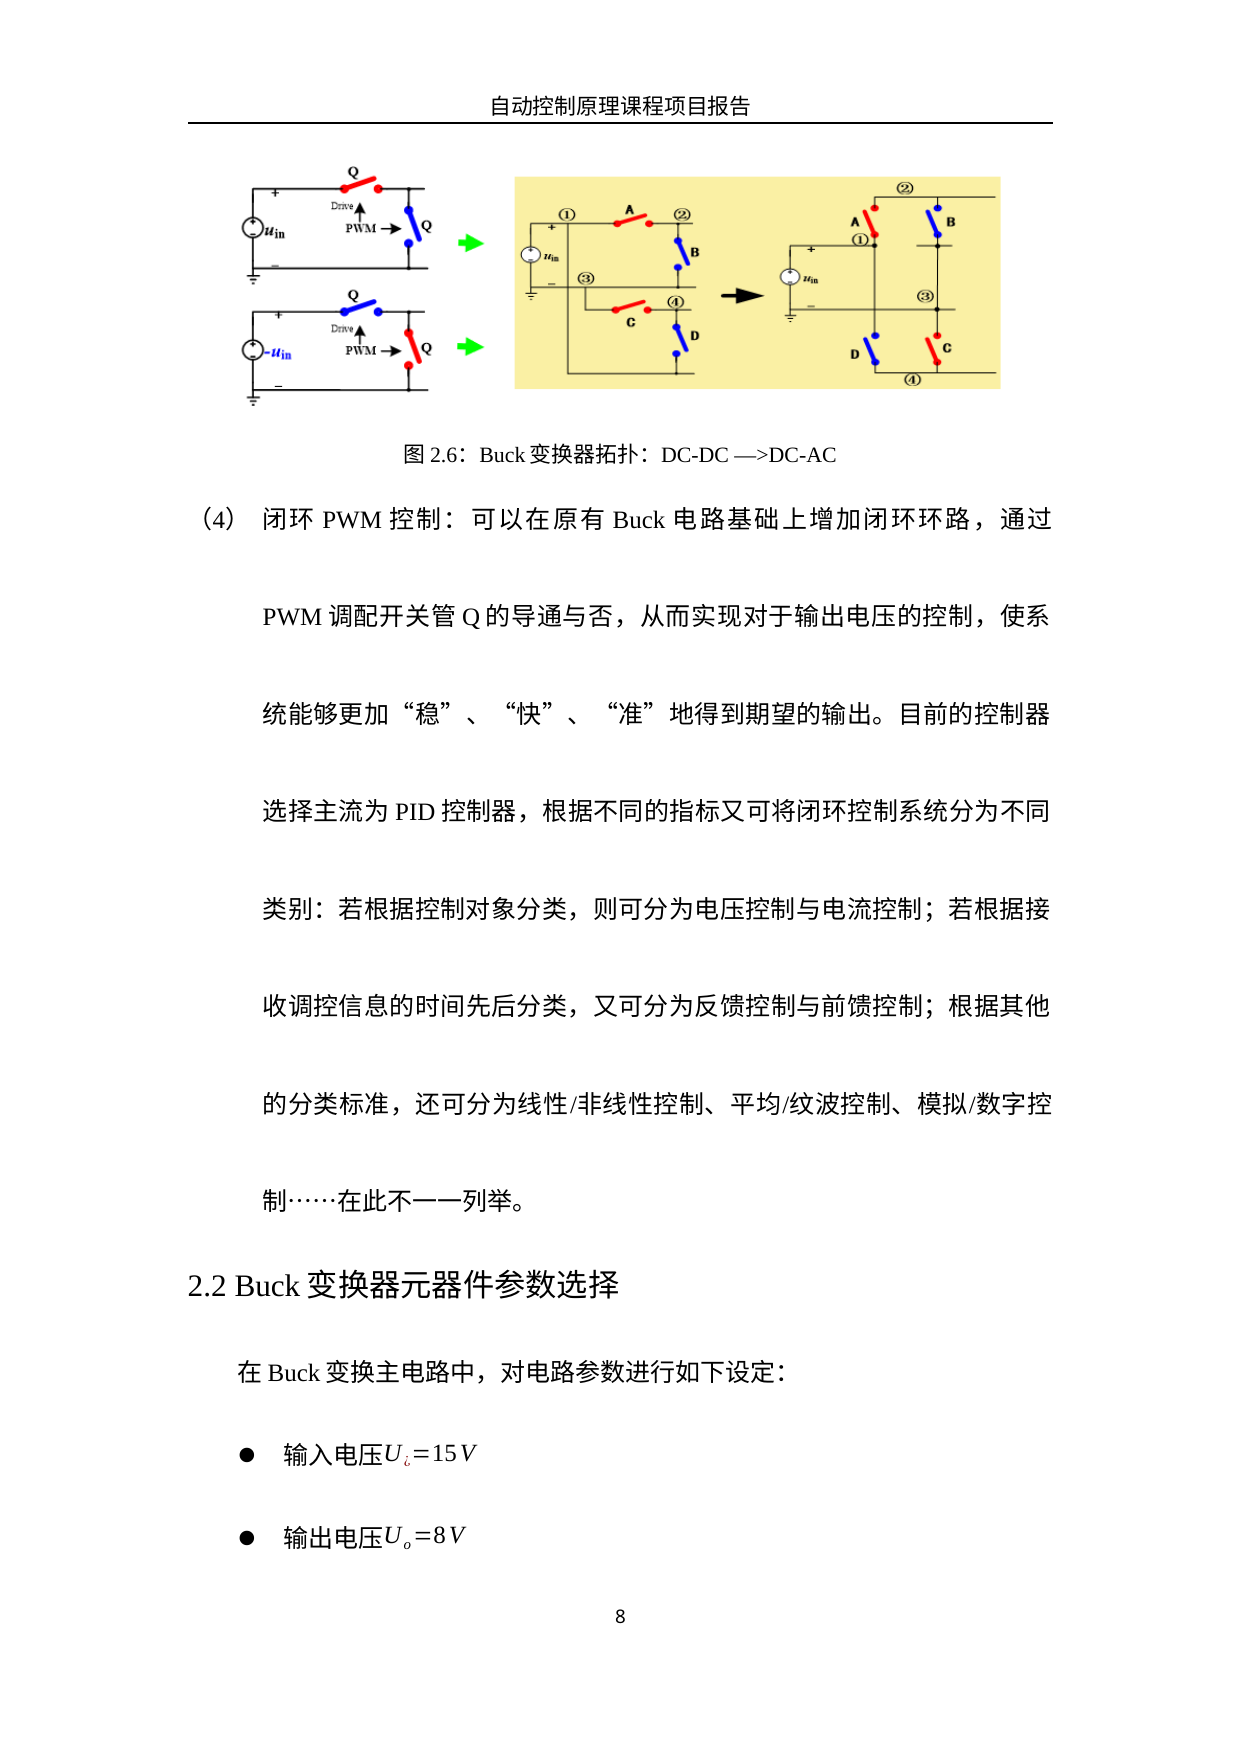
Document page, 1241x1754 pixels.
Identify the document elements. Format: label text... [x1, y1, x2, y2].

text 2.2 Buck变换器元器件参数选择 [187, 1251, 1053, 1316]
text 在Buck变换主电路中，对电路参数进行如下设定： [187, 1338, 1053, 1403]
picture [230, 161, 1010, 410]
list 输入电压 [237, 1421, 1053, 1486]
text 图2.6：Buck变换器拓扑：DC-DC —>DC-AC [187, 437, 1053, 469]
list 输出电压 [237, 1504, 1053, 1569]
list 闭环PWM控制：可以在原有Buck电路基础上增加闭环环路，通过PWM调配开关管Q的导通与否，从而实现对于输出电压的控制，使系统能够更加“稳”、“快”、“准”地得到期望的输出。目前的控制器选择主流为PID控制器，根据不同的指标又可将闭环控制系统分为不同类别：若根据控制对象分类，则可分为电压控制与电流控制；若根据接收调控信息的时间先后分类，又可分为反馈控制与前馈控制；根据其他的分类标准，还可分为线性/非线性控制、平均/纹波控制、模拟/数字控制……在此不一一列举。 [187, 485, 1053, 1232]
